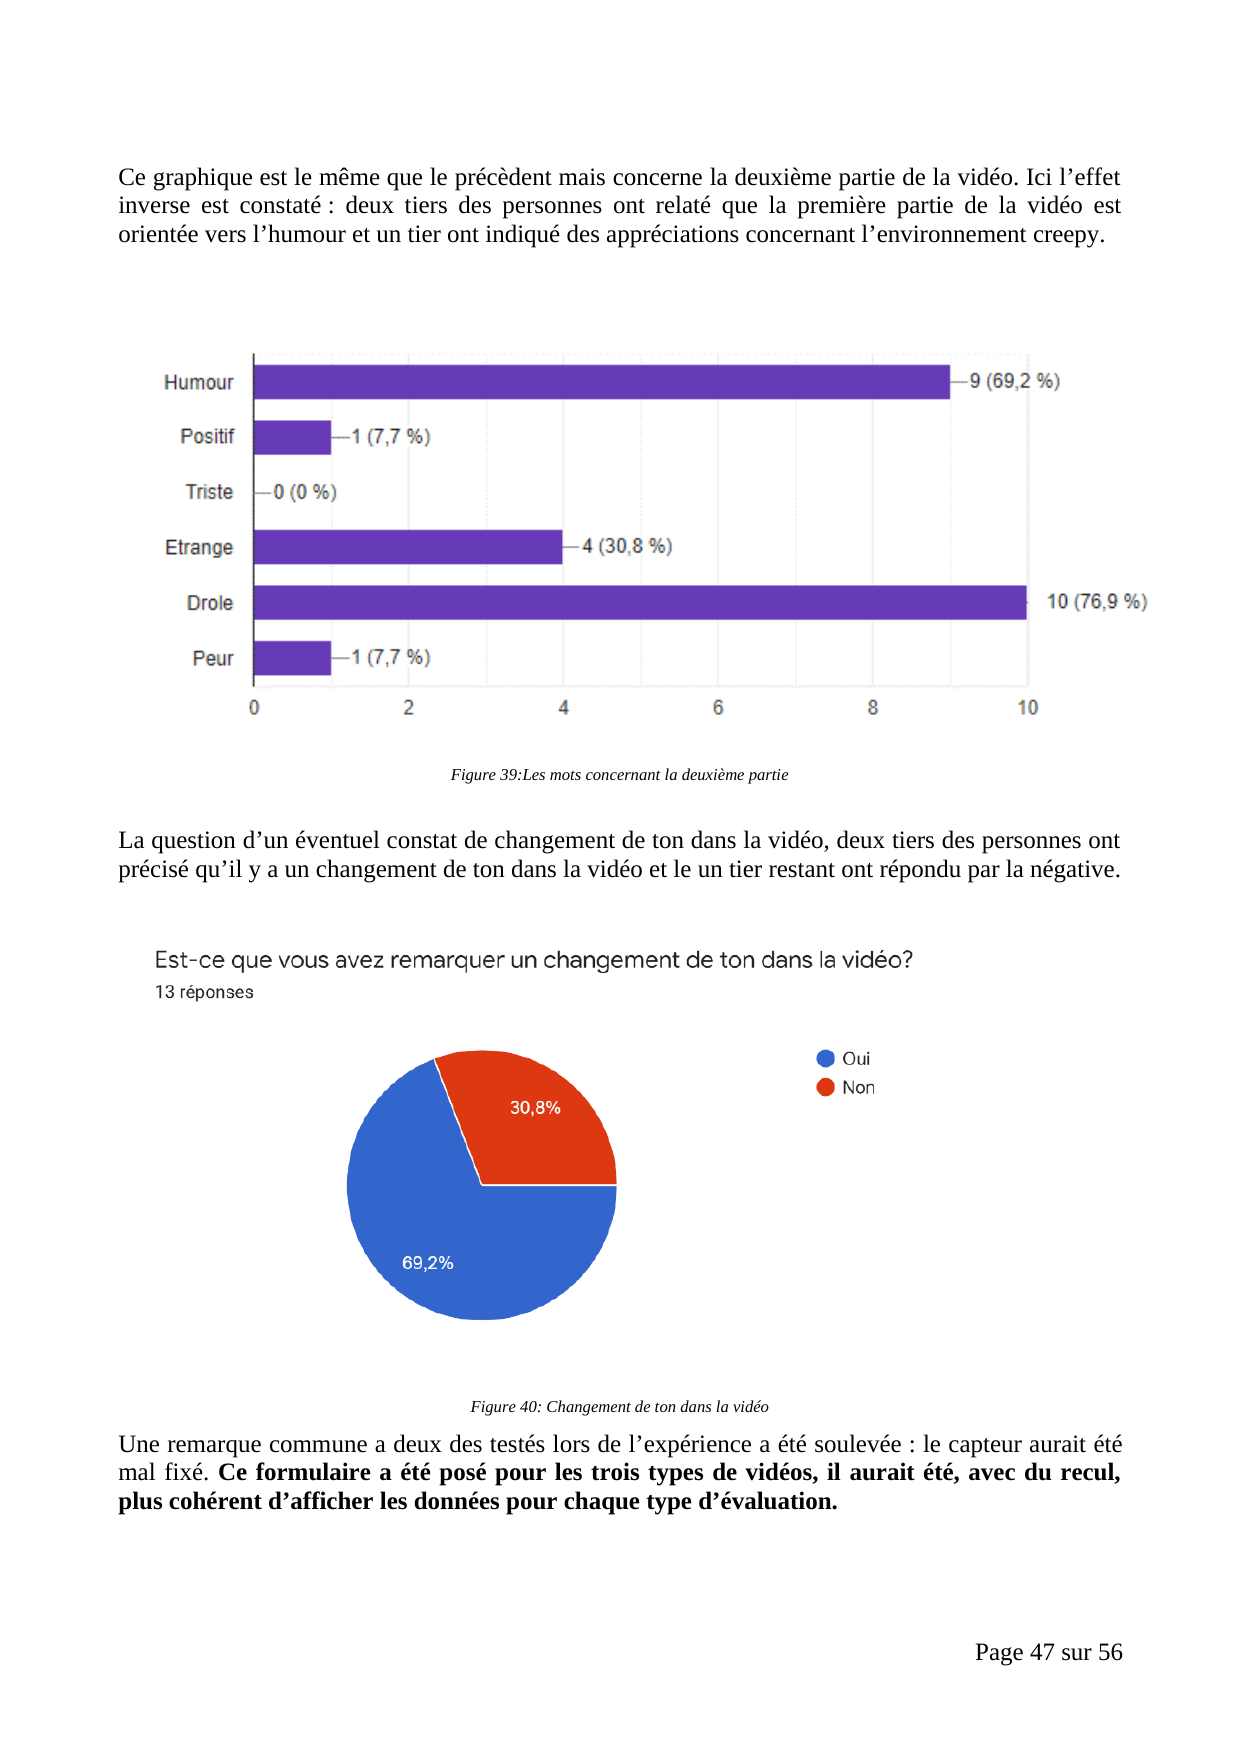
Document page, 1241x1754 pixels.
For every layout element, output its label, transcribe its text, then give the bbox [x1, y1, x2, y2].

picture [118, 326, 1154, 741]
text Figure 40: Changement de ton dans la vidéo [118, 1397, 1123, 1416]
text Ce graphique est le même que le précèdent mais concerne la deuxième partie de la vidéo. Ici l’effet inverse est constaté : deux tiers des personnes ont relaté que la première partie de la vidéo est orientée vers l’humour et un tier ont indiqué des appréciations concernant l’environnement creepy. [118, 162, 1123, 248]
text Figure 39:Les mots concernant la deuxième partie [118, 765, 1123, 784]
text La question d’un éventuel constat de changement de ton dans la vidéo, deux tiers des personnes ont précisé qu’il y a un changement de ton dans la vidéo et le un tier restant ont répondu par la négative. [118, 826, 1123, 883]
text Une remarque commune a deux des testés lors de l’expérience a été soulevée : le capteur aurait été mal fixé. Ce formulaire a été posé pour les trois types de vidéos, il aurait été, avec du recul, plus cohérent d’afficher les données pour chaque type d’évaluation. [118, 1429, 1123, 1515]
picture [118, 908, 1222, 1372]
